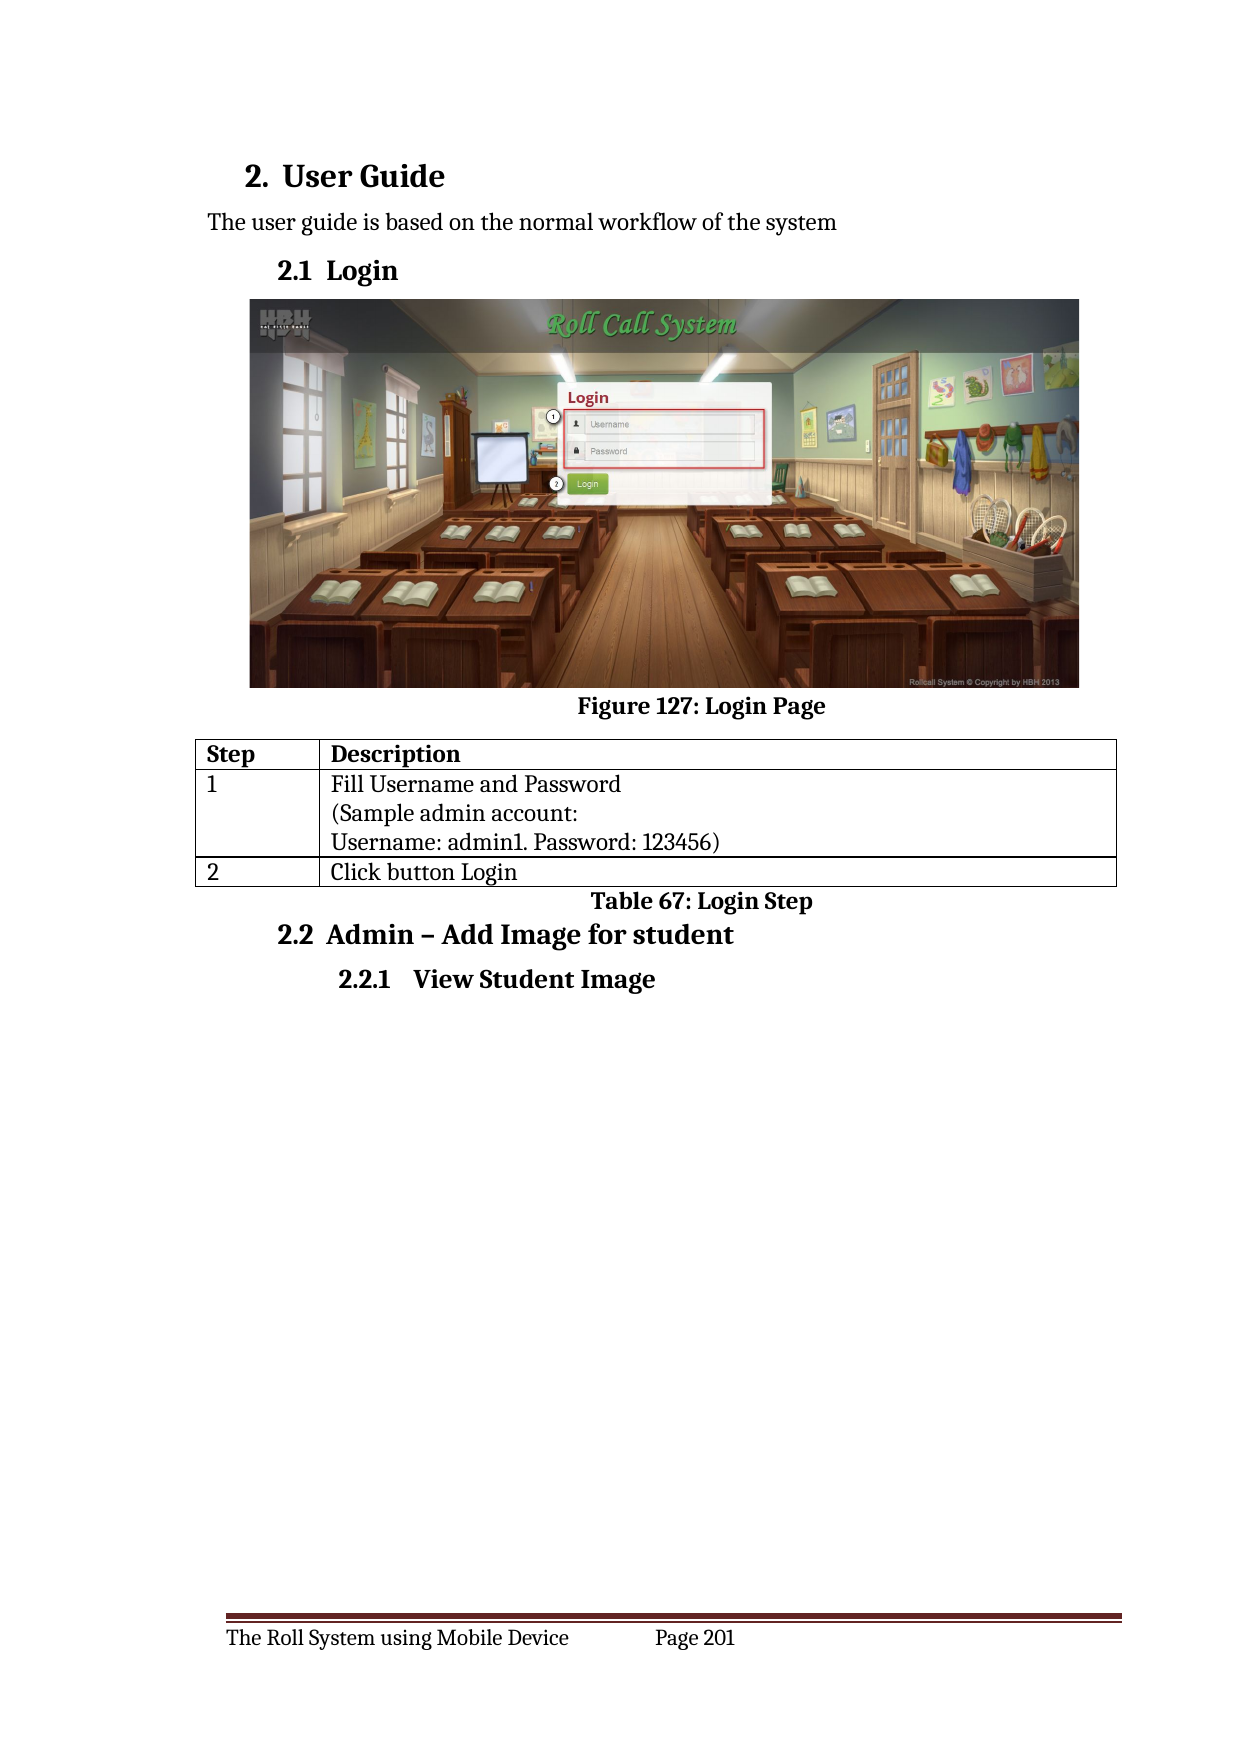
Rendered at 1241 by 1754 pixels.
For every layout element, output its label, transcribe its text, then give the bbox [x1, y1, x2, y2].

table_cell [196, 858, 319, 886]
picture [249, 299, 1080, 688]
text The user guide is based on the normal workflow of the system [207, 208, 1122, 237]
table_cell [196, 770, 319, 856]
subtitle Login [277, 254, 1122, 287]
subtitle User Guide [244, 157, 1122, 196]
list Figure 127: Login Page [282, 692, 1122, 720]
list Table 67: Login Step [282, 887, 1122, 916]
subtitle View Student Image [338, 964, 1122, 996]
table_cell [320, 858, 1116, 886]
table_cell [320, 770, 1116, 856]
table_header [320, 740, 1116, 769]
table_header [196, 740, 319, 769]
subtitle Admin – Add Image for student [277, 918, 1122, 952]
